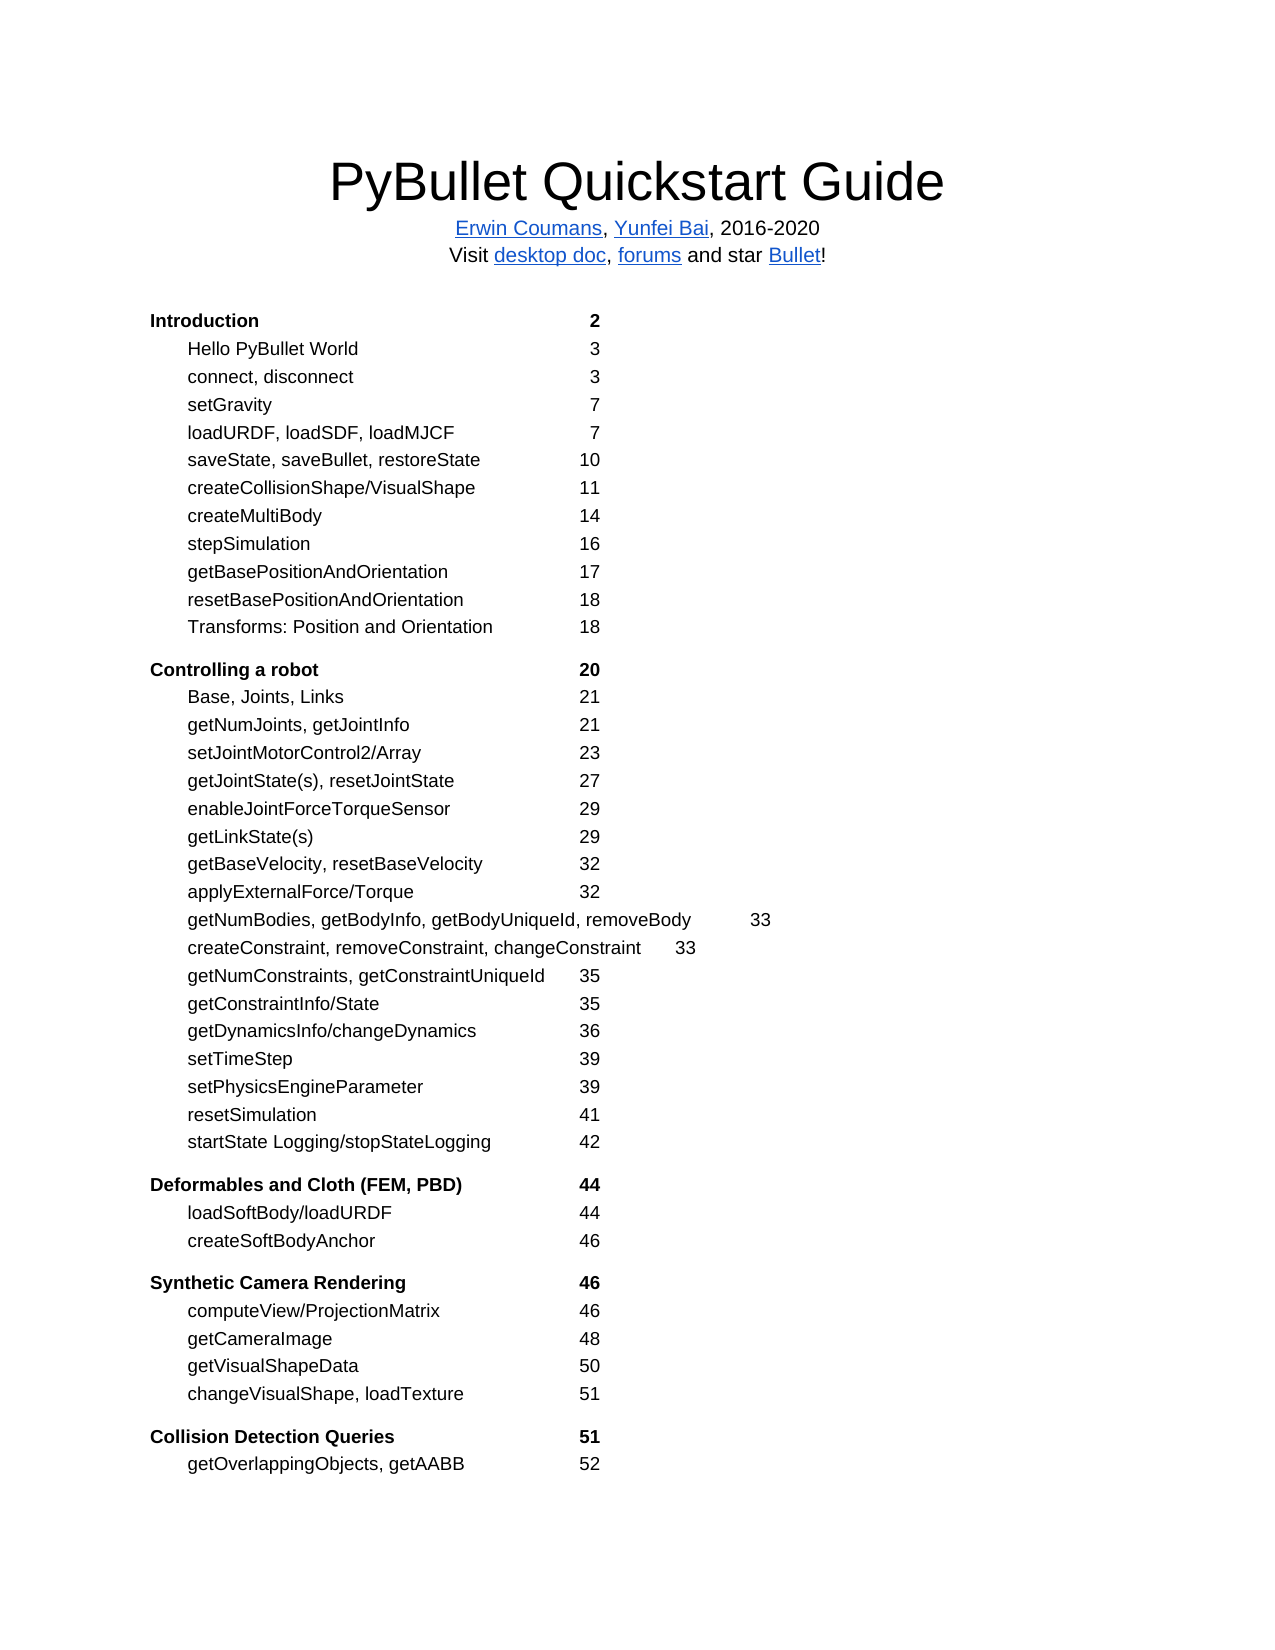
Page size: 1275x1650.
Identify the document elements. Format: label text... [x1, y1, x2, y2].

title PyBullet Quickstart Guide Erwin Coumans, Yunfei Bai, 2016-2020 Visit desktop doc, forums and star Bullet! [150, 150, 1125, 267]
